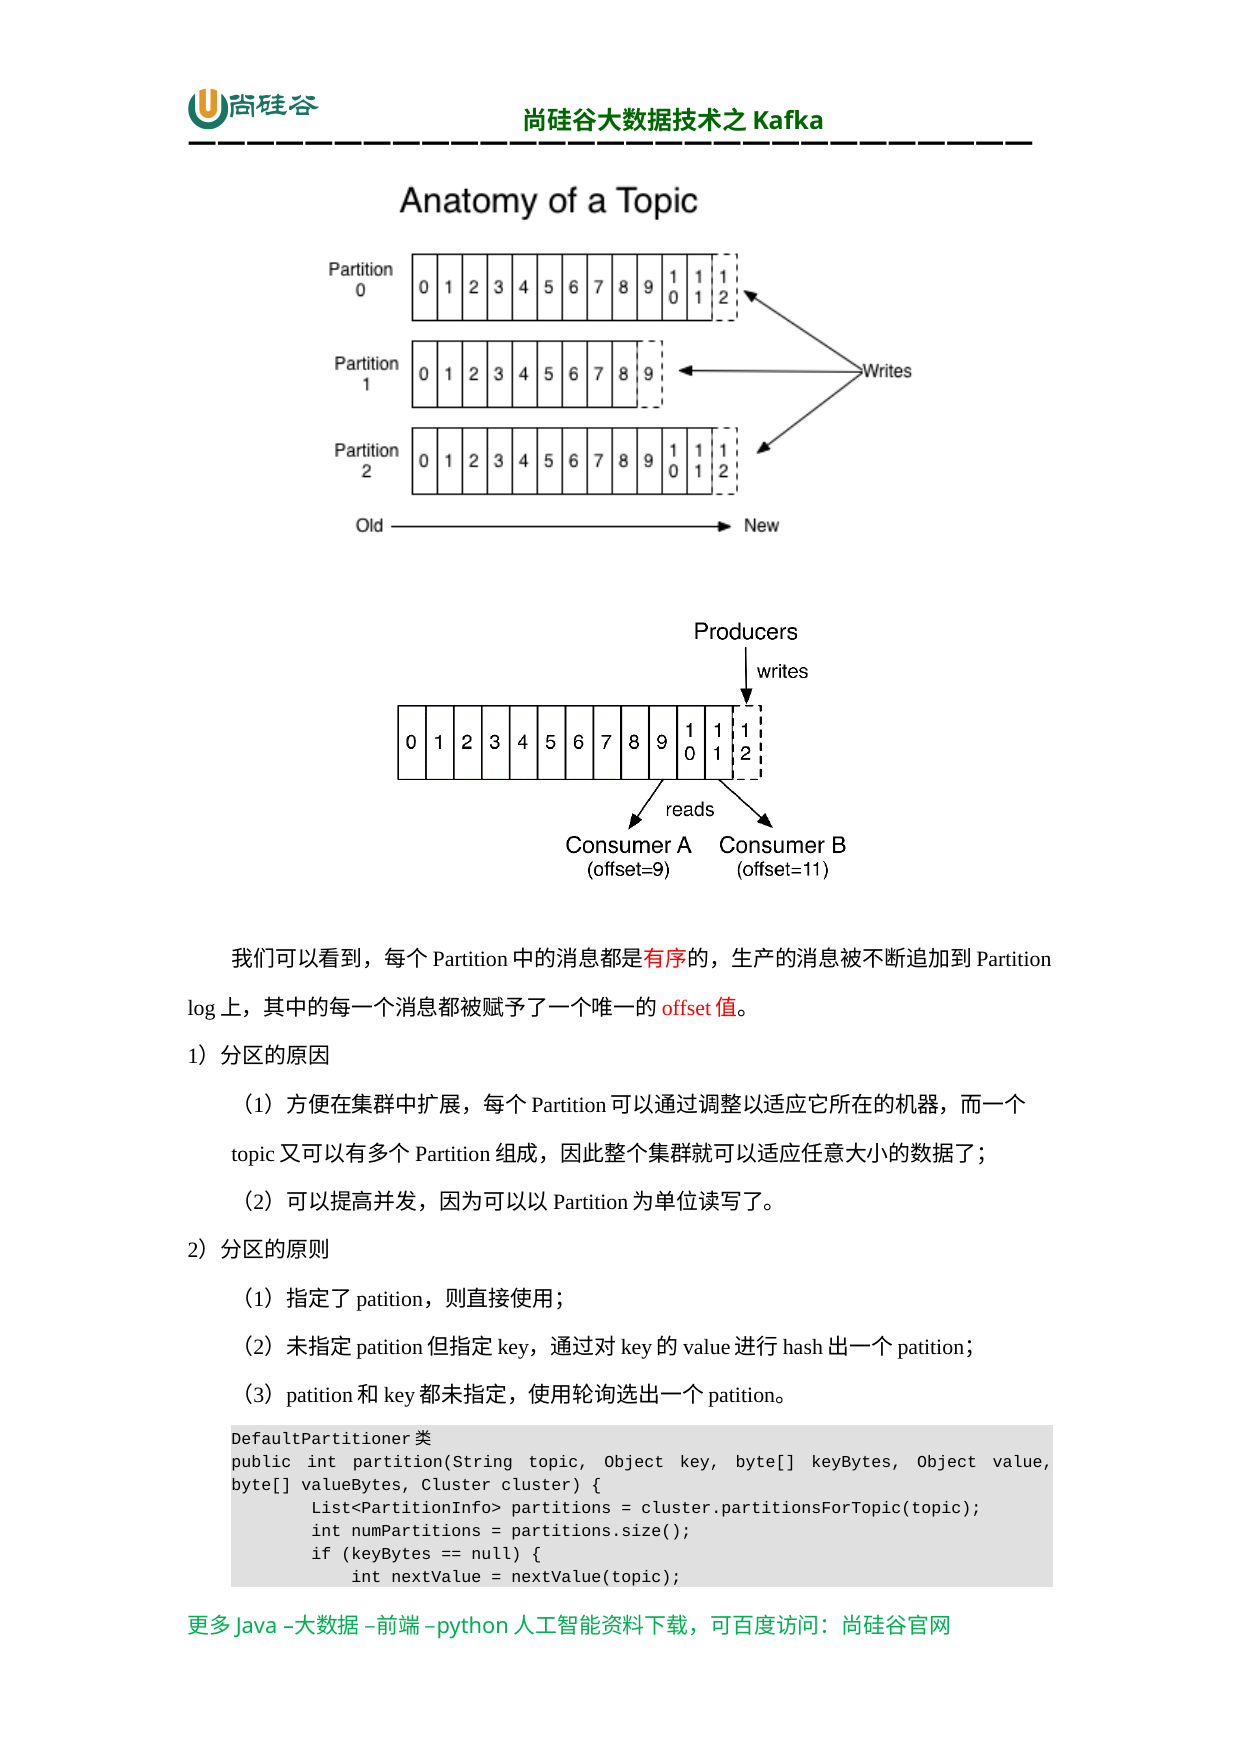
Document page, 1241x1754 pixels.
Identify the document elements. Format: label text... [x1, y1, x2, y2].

text （1）方便在集群中扩展，每个Partition可以通过调整以适应它所在的机器，而一个topic又可以有多个Partition组成，因此整个集群就可以适应任意大小的数据了； [231, 1086, 1053, 1168]
text 2）分区的原则 [187, 1232, 1053, 1264]
text public int partition(String topic, Object key, byte[] keyBytes, Object value, byte[] valueBytes, Cluster cluster) { [231, 1449, 1053, 1495]
text （1）指定了patition，则直接使用； [187, 1280, 1053, 1313]
picture [187, 88, 320, 130]
text （3）patition和key都未指定，使用轮询选出一个patition。 [187, 1377, 1053, 1409]
text DefaultPartitioner类 [231, 1425, 1053, 1449]
picture [379, 601, 861, 895]
text （2）未指定patition但指定key，通过对key的value进行hash出一个patition； [187, 1328, 1053, 1361]
text List<PartitionInfo> partitions = cluster.partitionsForTopic(topic); [231, 1495, 1053, 1518]
text int nextValue = nextValue(topic); [231, 1564, 1053, 1587]
picture [315, 164, 926, 557]
text 1）分区的原因 [187, 1038, 1053, 1071]
text （2）可以提高并发，因为可以以Partition为单位读写了。 [187, 1183, 1053, 1216]
text if (keyBytes == null) { [231, 1541, 1053, 1564]
text int numPartitions = partitions.size(); [231, 1518, 1053, 1541]
text 我们可以看到，每个Partition中的消息都是有序的，生产的消息被不断追加到Partition log上，其中的每一个消息都被赋予了一个唯一的offset值。 [187, 941, 1053, 1022]
